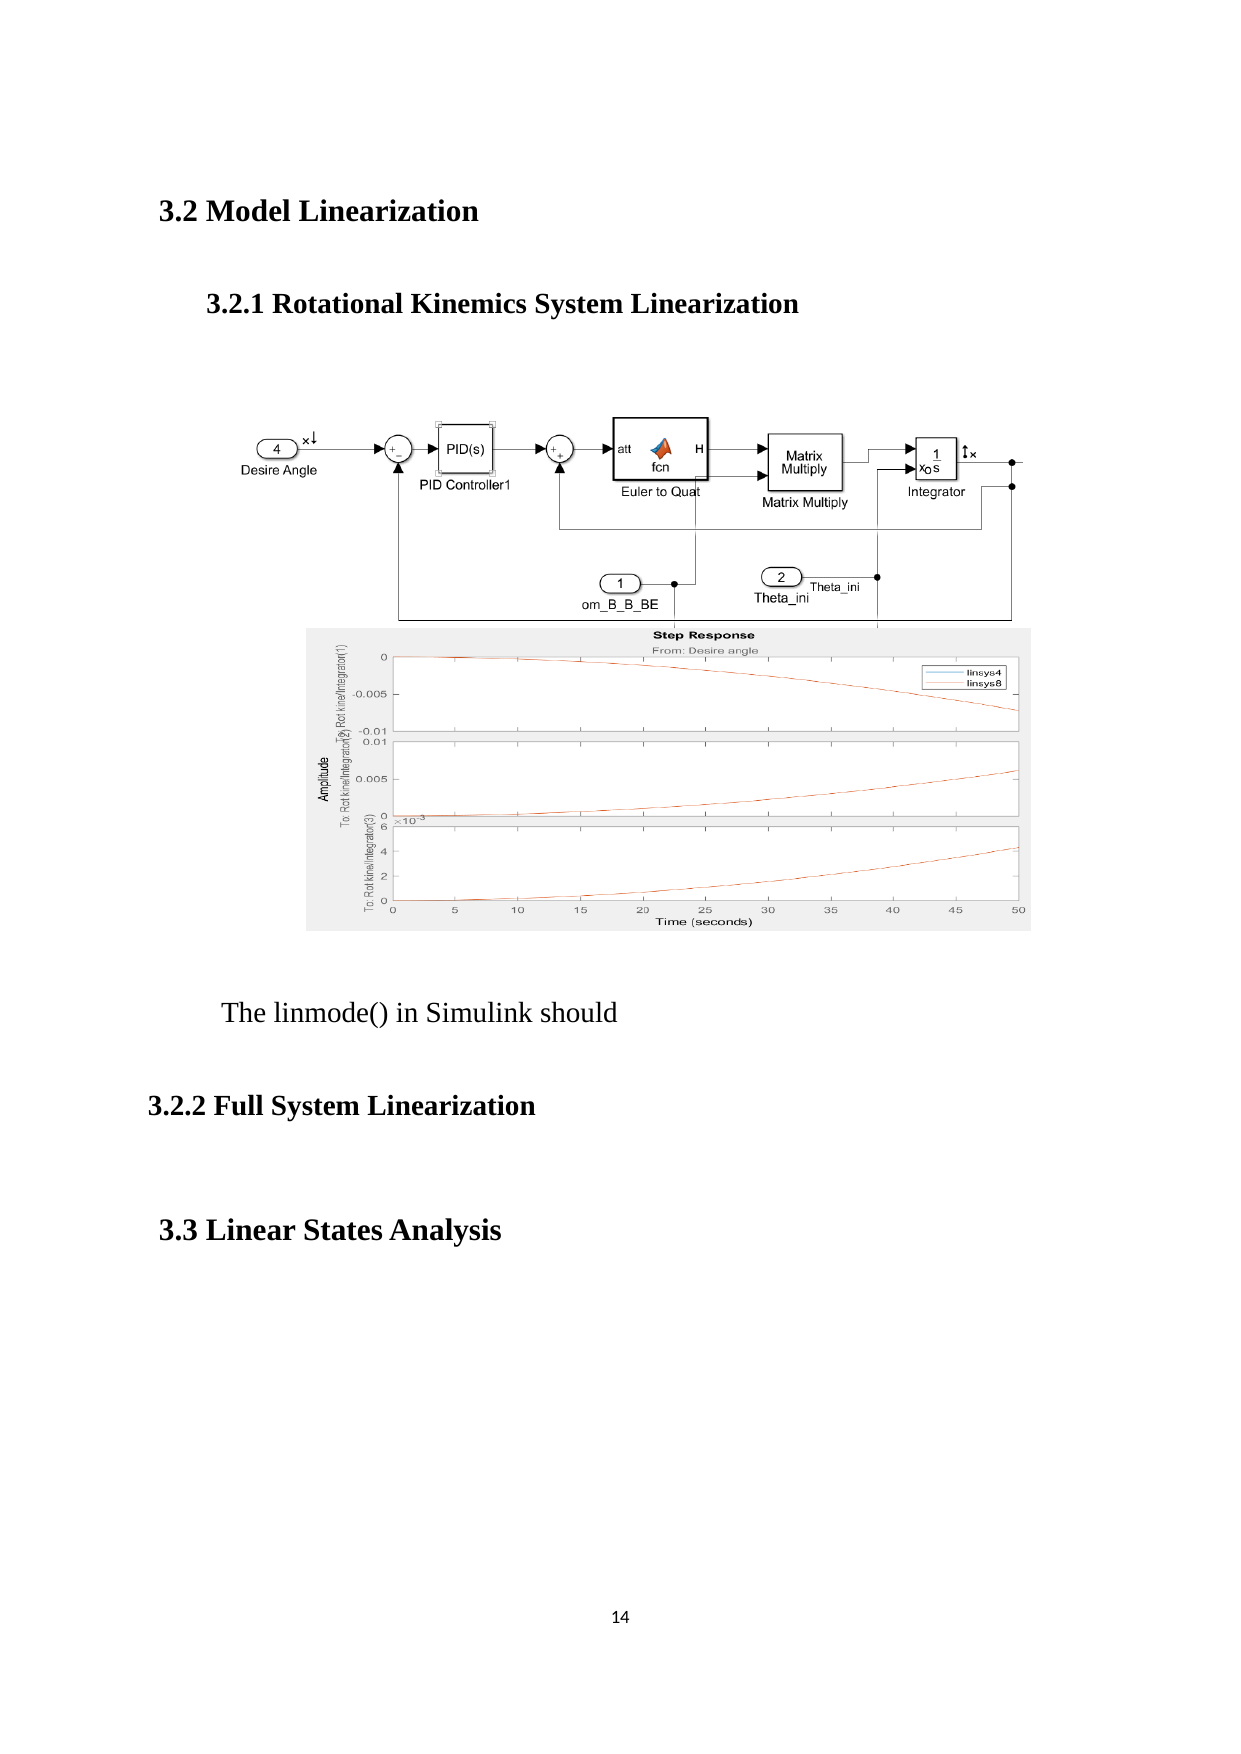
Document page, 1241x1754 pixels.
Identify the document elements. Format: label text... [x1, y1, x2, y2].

picture [226, 409, 1031, 931]
text 3.3 Linear States Analysis [159, 1197, 1082, 1262]
text 3.2.2 Full System Linearization [148, 1072, 1092, 1137]
text 3.2 Model Linearization [159, 178, 1082, 243]
text 3.2.1 Rotational Kinemics System Linearization [191, 270, 1092, 335]
